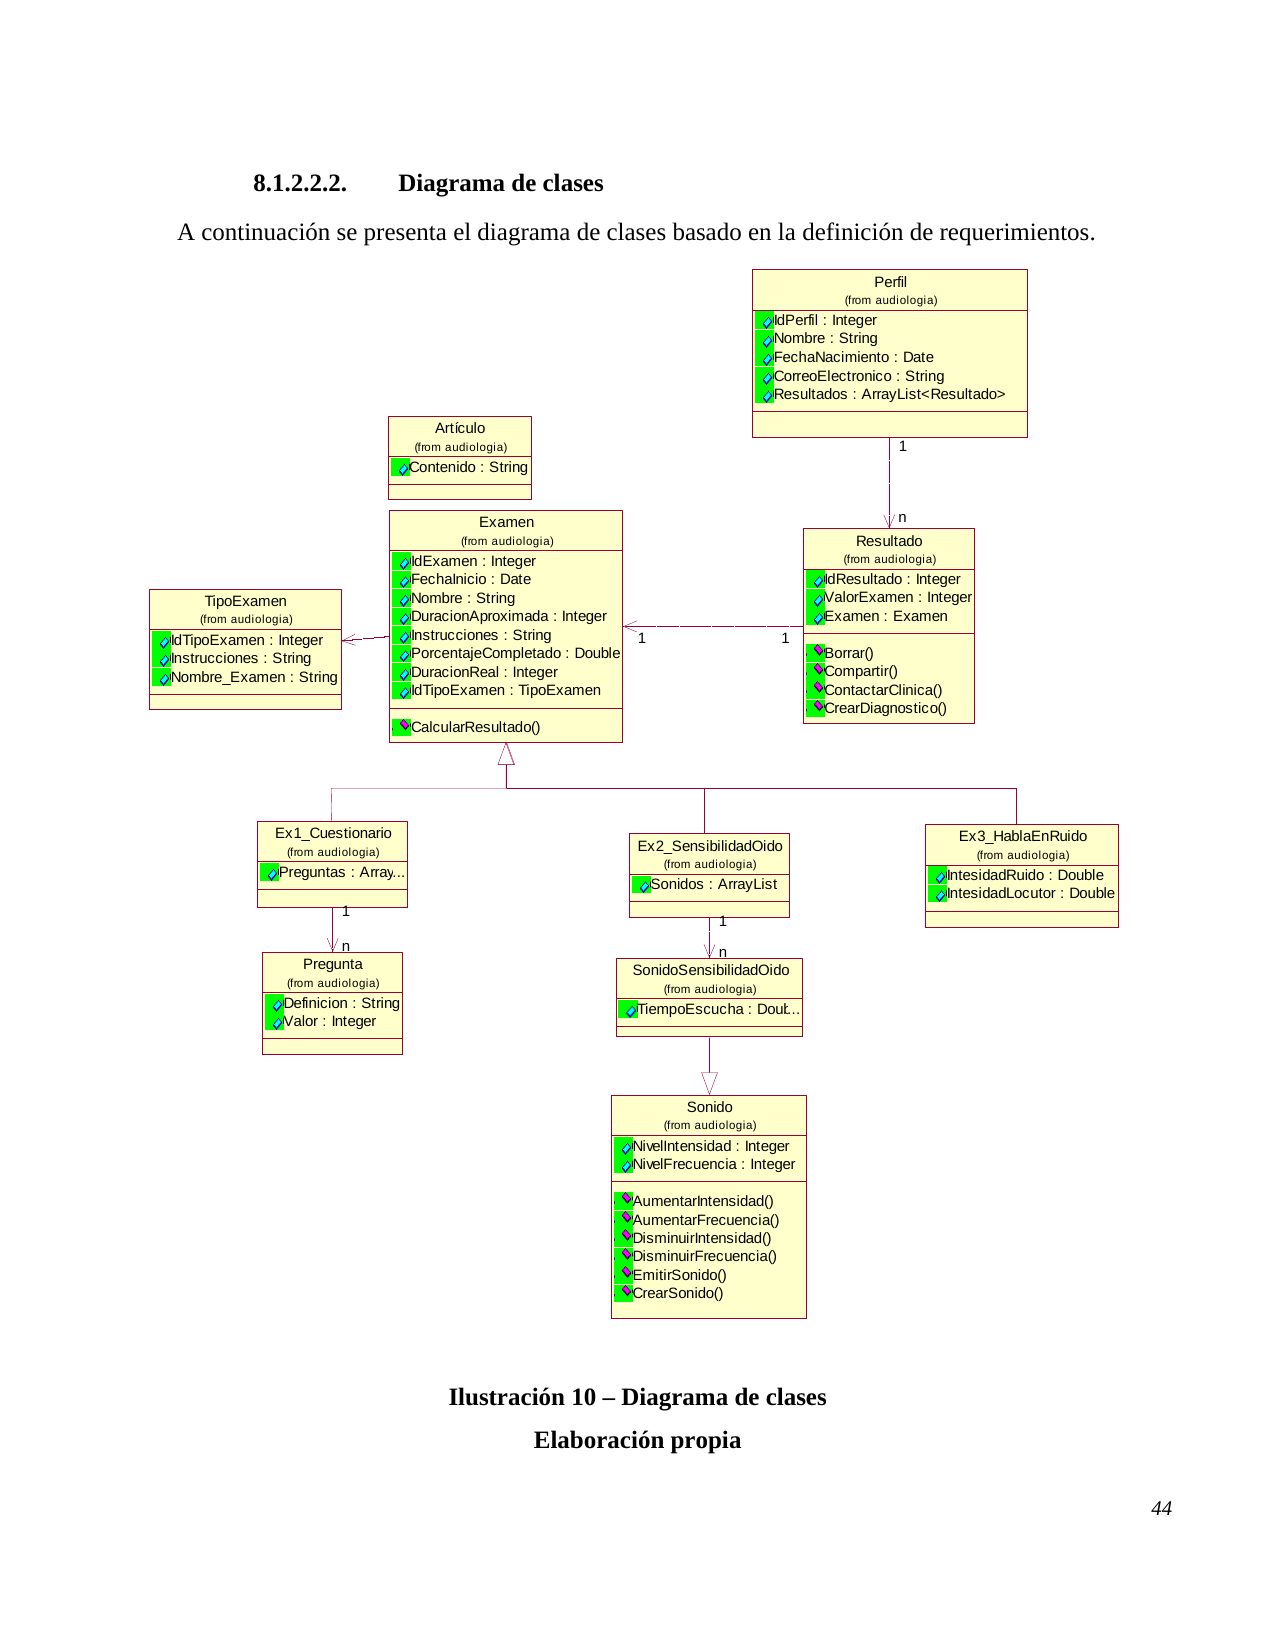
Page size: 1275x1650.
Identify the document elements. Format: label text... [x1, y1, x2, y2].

text A continuación se presenta el diagrama de clases basado en la definición de requerimientos. [103, 217, 1172, 246]
text Elaboración propia [103, 1425, 1172, 1454]
list Diagrama de clases [253, 168, 1172, 197]
text Ilustración 10 – Diagrama de clases [103, 1382, 1172, 1411]
